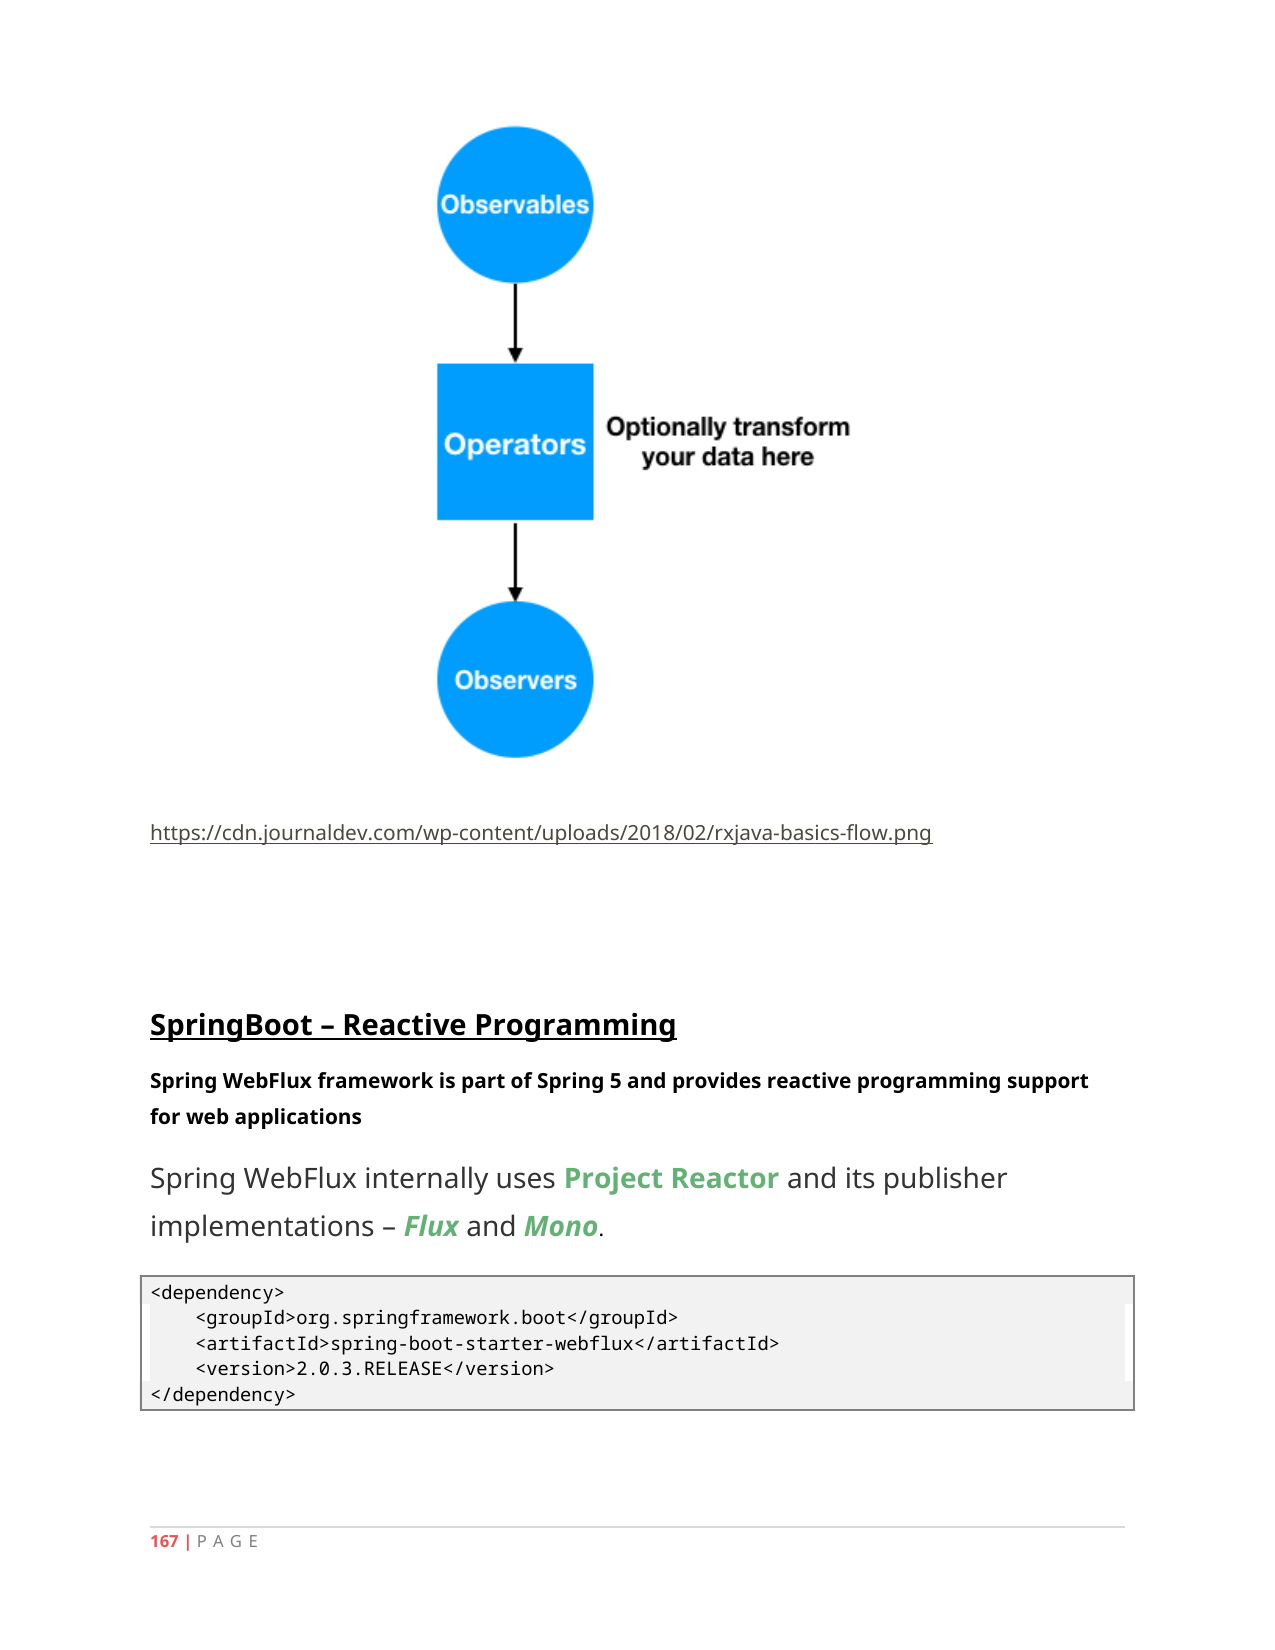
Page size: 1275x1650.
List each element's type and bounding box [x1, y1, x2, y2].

picture [150, 112, 897, 791]
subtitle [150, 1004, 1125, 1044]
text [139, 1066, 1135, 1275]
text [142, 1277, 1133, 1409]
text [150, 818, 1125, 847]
